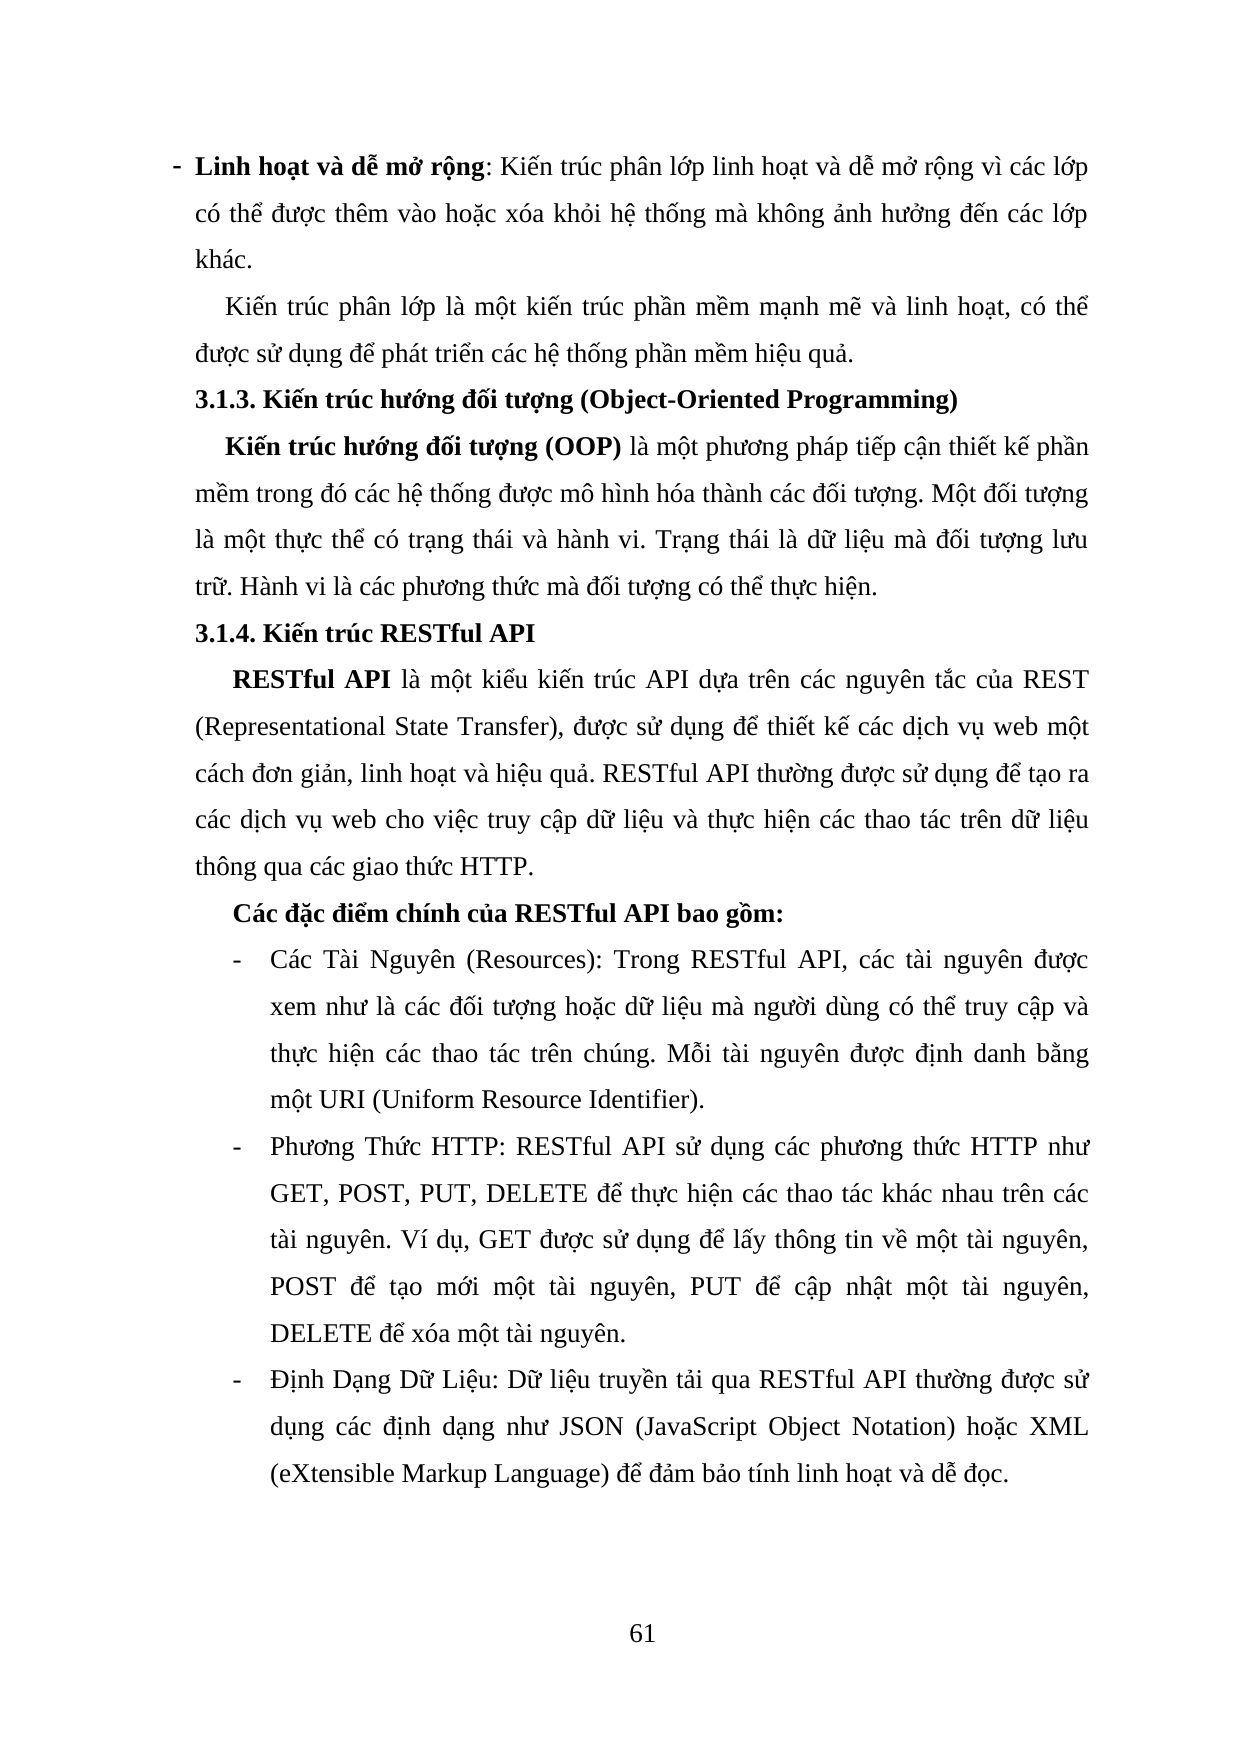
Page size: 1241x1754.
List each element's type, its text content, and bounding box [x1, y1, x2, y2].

subtitle 3.1.4. Kiến trúc RESTful API [195, 617, 1090, 648]
list Linh hoạt và dễ mở rộng: Kiến trúc phân lớp linh hoạt và dễ mở rộng vì các lớp có thể được thêm vào hoặc xóa khỏi hệ thống mà không ảnh hưởng đến các lớp khác. [172, 150, 1090, 274]
list Định Dạng Dữ Liệu: Dữ liệu truyền tải qua RESTful API thường được sử dụng các định dạng như JSON (JavaScript Object Notation) hoặc XML (eXtensible Markup Language) để đảm bảo tính linh hoạt và dễ đọc. [232, 1363, 1090, 1488]
list Các Tài Nguyên (Resources): Trong RESTful API, các tài nguyên được xem như là các đối tượng hoặc dữ liệu mà người dùng có thể truy cập và thực hiện các thao tác trên chúng. Mỗi tài nguyên được định danh bằng một URI (Uniform Resource Identifier). [232, 943, 1090, 1114]
text Kiến trúc phân lớp là một kiến trúc phần mềm mạnh mẽ và linh hoạt, có thể được sử dụng để phát triển các hệ thống phần mềm hiệu quả. [195, 290, 1090, 368]
text RESTful API là một kiểu kiến trúc API dựa trên các nguyên tắc của REST (Representational State Transfer), được sử dụng để thiết kế các dịch vụ web một cách đơn giản, linh hoạt và hiệu quả. RESTful API thường được sử dụng để tạo ra các dịch vụ web cho việc truy cập dữ liệu và thực hiện các thao tác trên dữ liệu thông qua các giao thức HTTP. [195, 663, 1090, 881]
list Phương Thức HTTP: RESTful API sử dụng các phương thức HTTP như GET, POST, PUT, DELETE để thực hiện các thao tác khác nhau trên các tài nguyên. Ví dụ, GET được sử dụng để lấy thông tin về một tài nguyên, POST để tạo mới một tài nguyên, PUT để cập nhật một tài nguyên, DELETE để xóa một tài nguyên. [232, 1130, 1090, 1348]
subtitle 3.1.3. Kiến trúc hướng đối tượng (Object-Oriented Programming) [195, 383, 1090, 414]
text Các đặc điểm chính của RESTful API bao gồm: [195, 897, 1090, 928]
text Kiến trúc hướng đối tượng (OOP) là một phương pháp tiếp cận thiết kế phần mềm trong đó các hệ thống được mô hình hóa thành các đối tượng. Một đối tượng là một thực thể có trạng thái và hành vi. Trạng thái là dữ liệu mà đối tượng lưu trữ. Hành vi là các phương thức mà đối tượng có thể thực hiện. [195, 430, 1090, 601]
